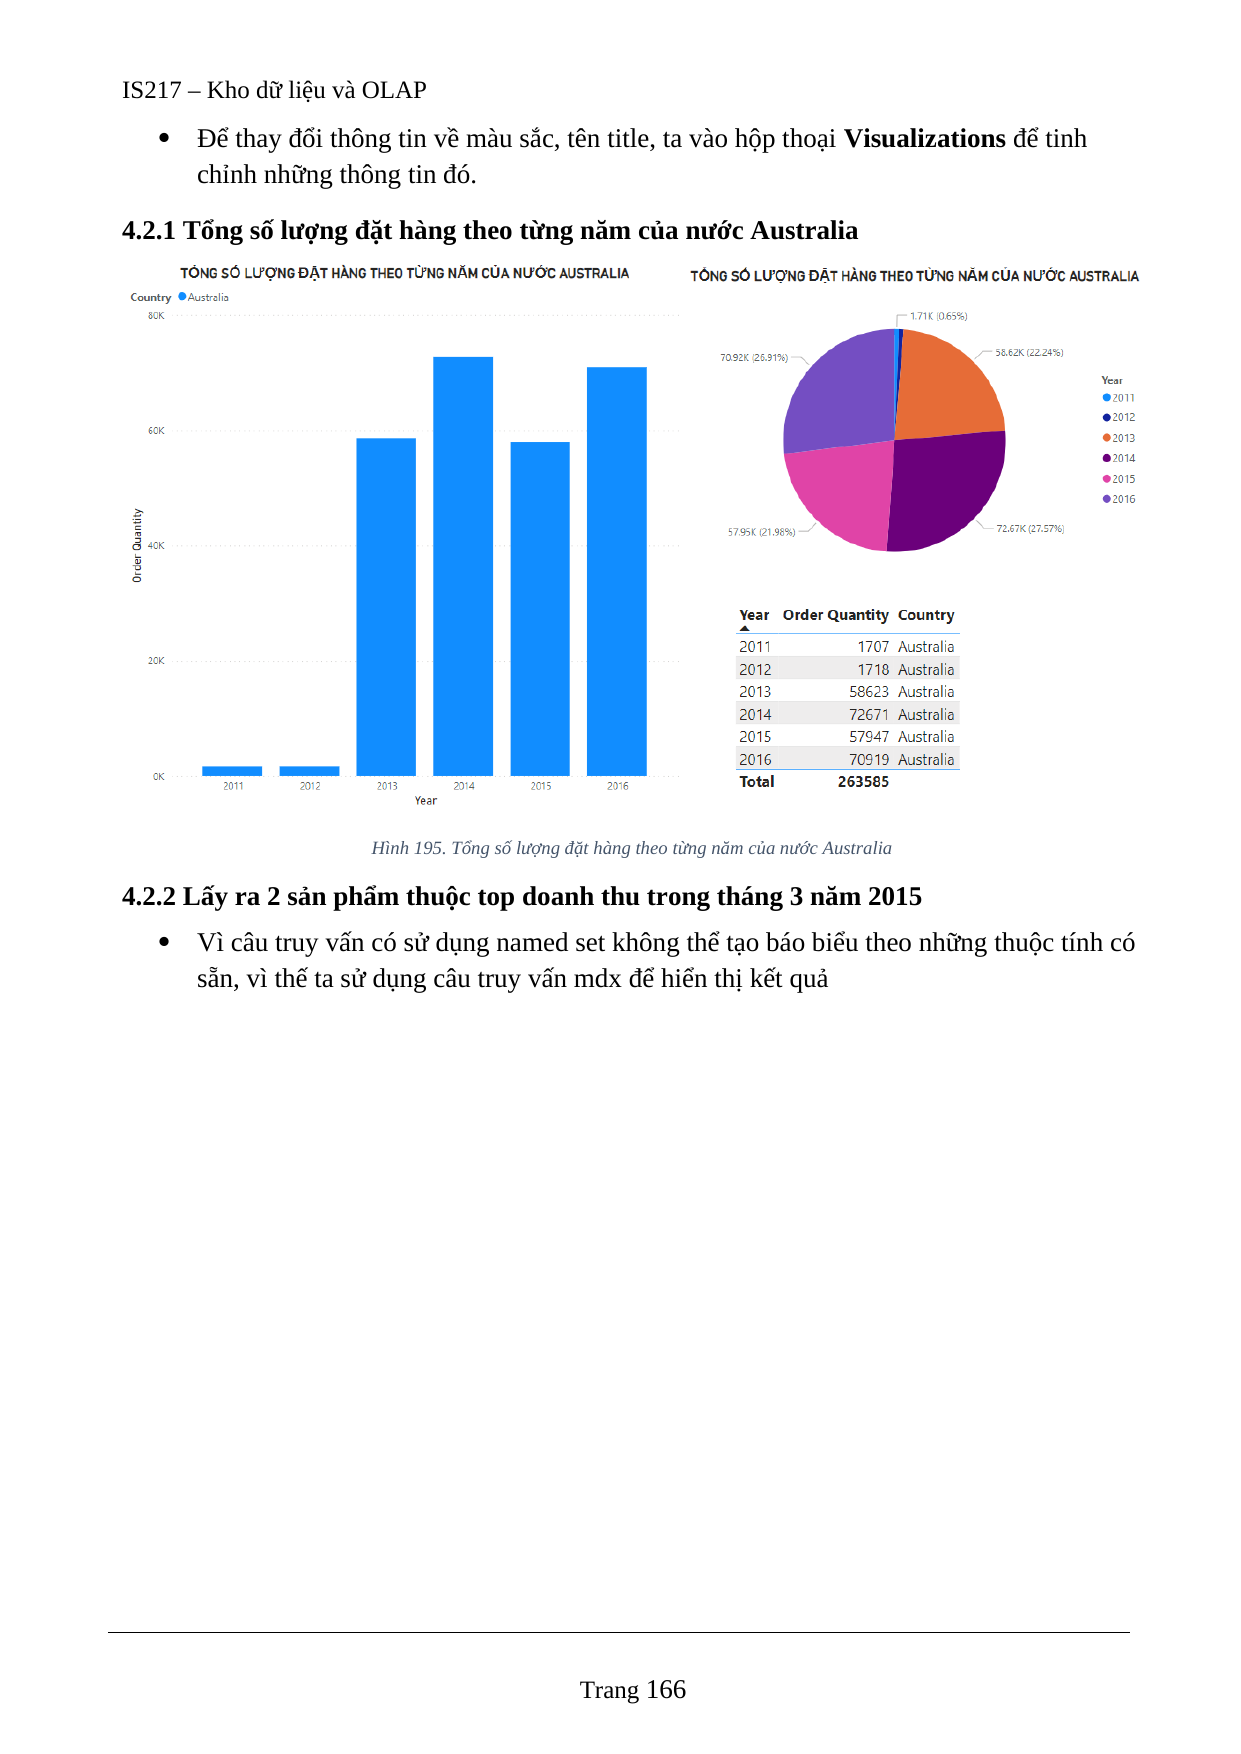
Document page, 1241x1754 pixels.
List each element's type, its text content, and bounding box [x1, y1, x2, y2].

list Để thay đổi thông tin về màu sắc, tên title, ta vào hộp thoại Visualizations để tinh chỉnh những thông tin đó. [159, 122, 1144, 189]
list Vì câu truy vấn có sử dụng named set không thể tạo báo biểu theo những thuộc tính có sẵn, vì thế ta sử dụng câu truy vấn mdx để hiển thị kết quả [159, 926, 1144, 993]
subtitle 4.2.2 Lấy ra 2 sản phẩm thuộc top doanh thu trong tháng 3 năm 2015 [122, 880, 1144, 911]
text Hình 195. Tổng số lượng đặt hàng theo từng năm của nước Australia [122, 837, 1144, 859]
subtitle 4.2.1 Tổng số lượng đặt hàng theo từng năm của nước Australia [122, 214, 1144, 245]
picture [121, 261, 1144, 819]
